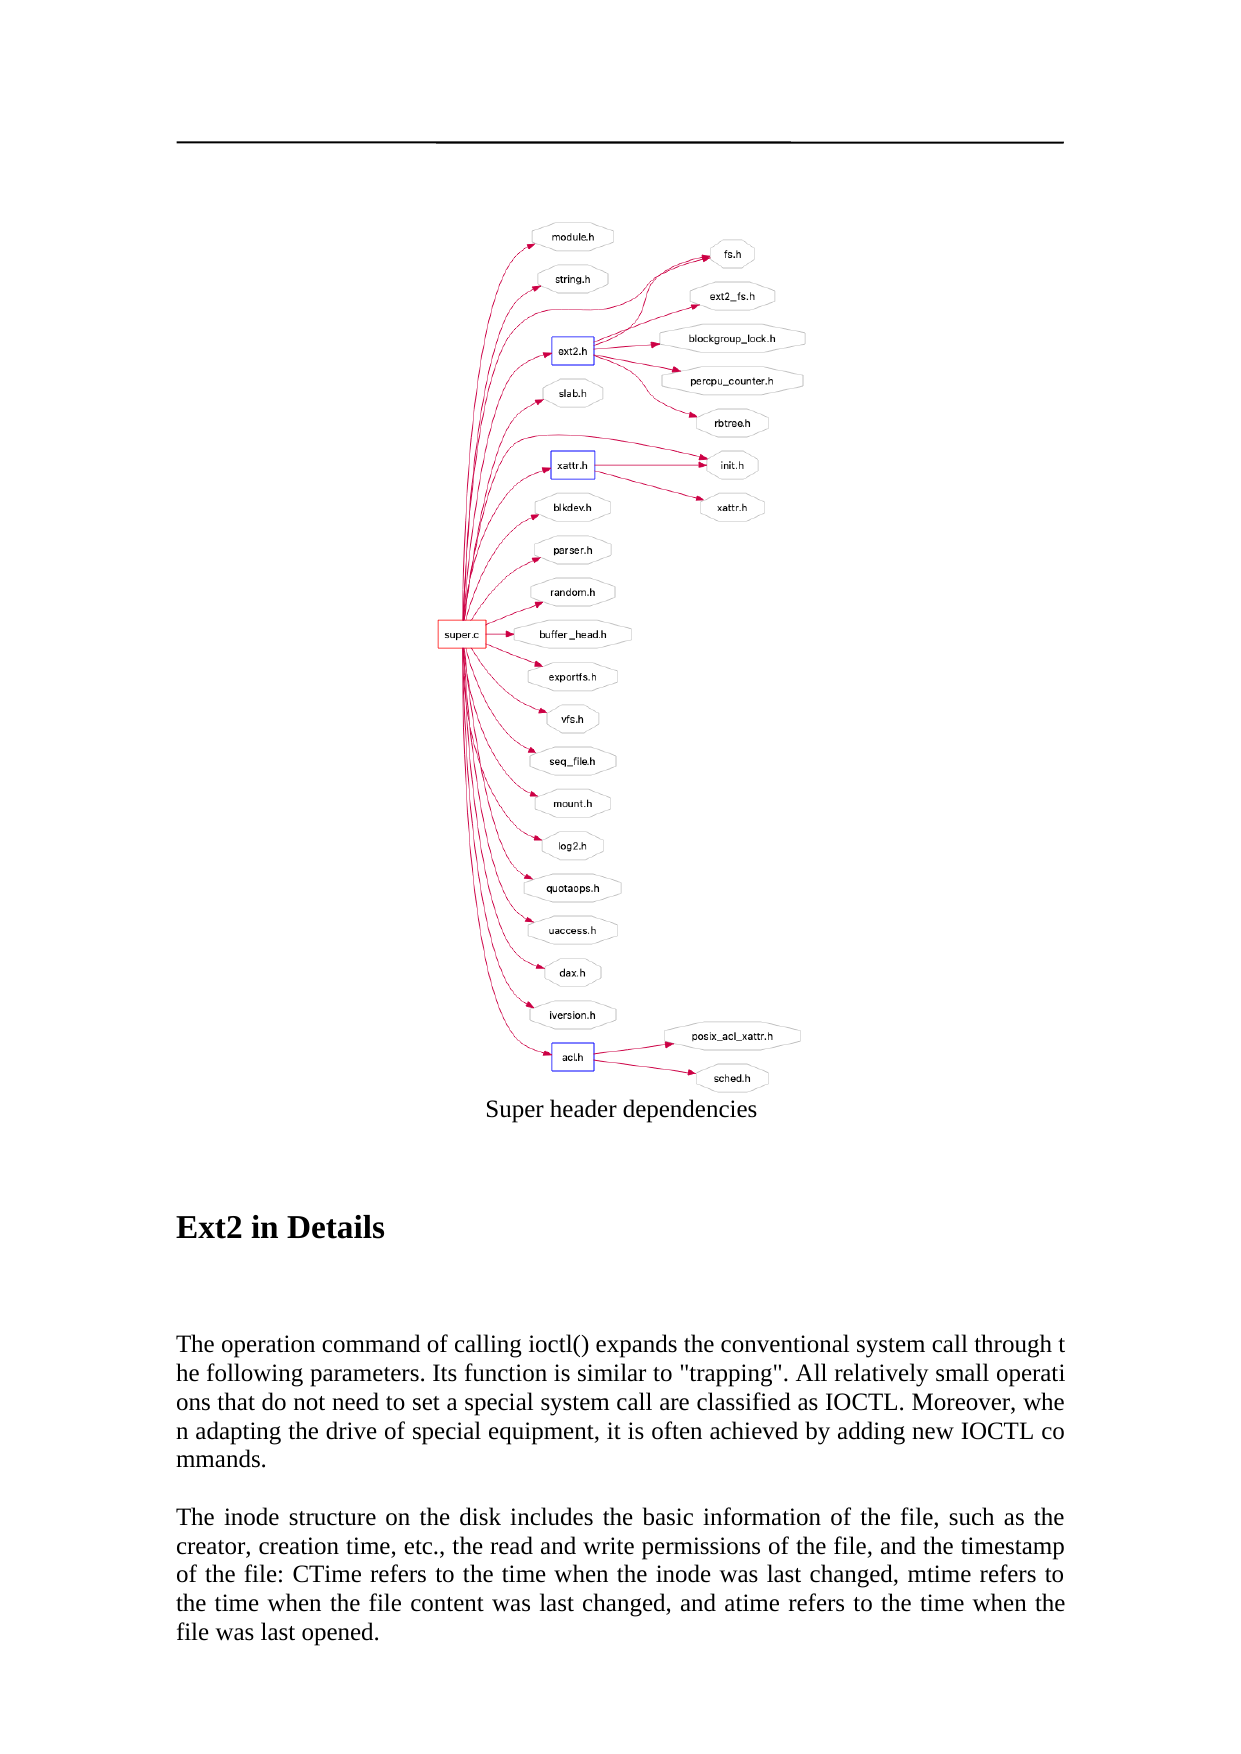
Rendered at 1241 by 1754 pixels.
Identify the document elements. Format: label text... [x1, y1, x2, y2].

text The operation command of calling ioctl() expands the conventional system call through the following parameters. Its function is similar to "trapping". All relatively small operations that do not need to set a special system call are classified as IOCTL. Moreover, when adapting the drive of special equipment, it is often achieved by adding new IOCTL commands. [176, 1329, 1066, 1473]
picture [434, 220, 808, 1095]
text The inode structure on the disk includes the basic information of the file, such as the creator, creation time, etc., the read and write permissions of the file, and the timestamp of the file: CTime refers to the time when the inode was last changed, mtime refers to the time when the file content was last changed, and atime refers to the time when the file was last opened. [176, 1502, 1066, 1646]
text Super header dependencies [176, 1094, 1066, 1123]
subtitle Ext2 in Details [176, 1207, 1066, 1246]
